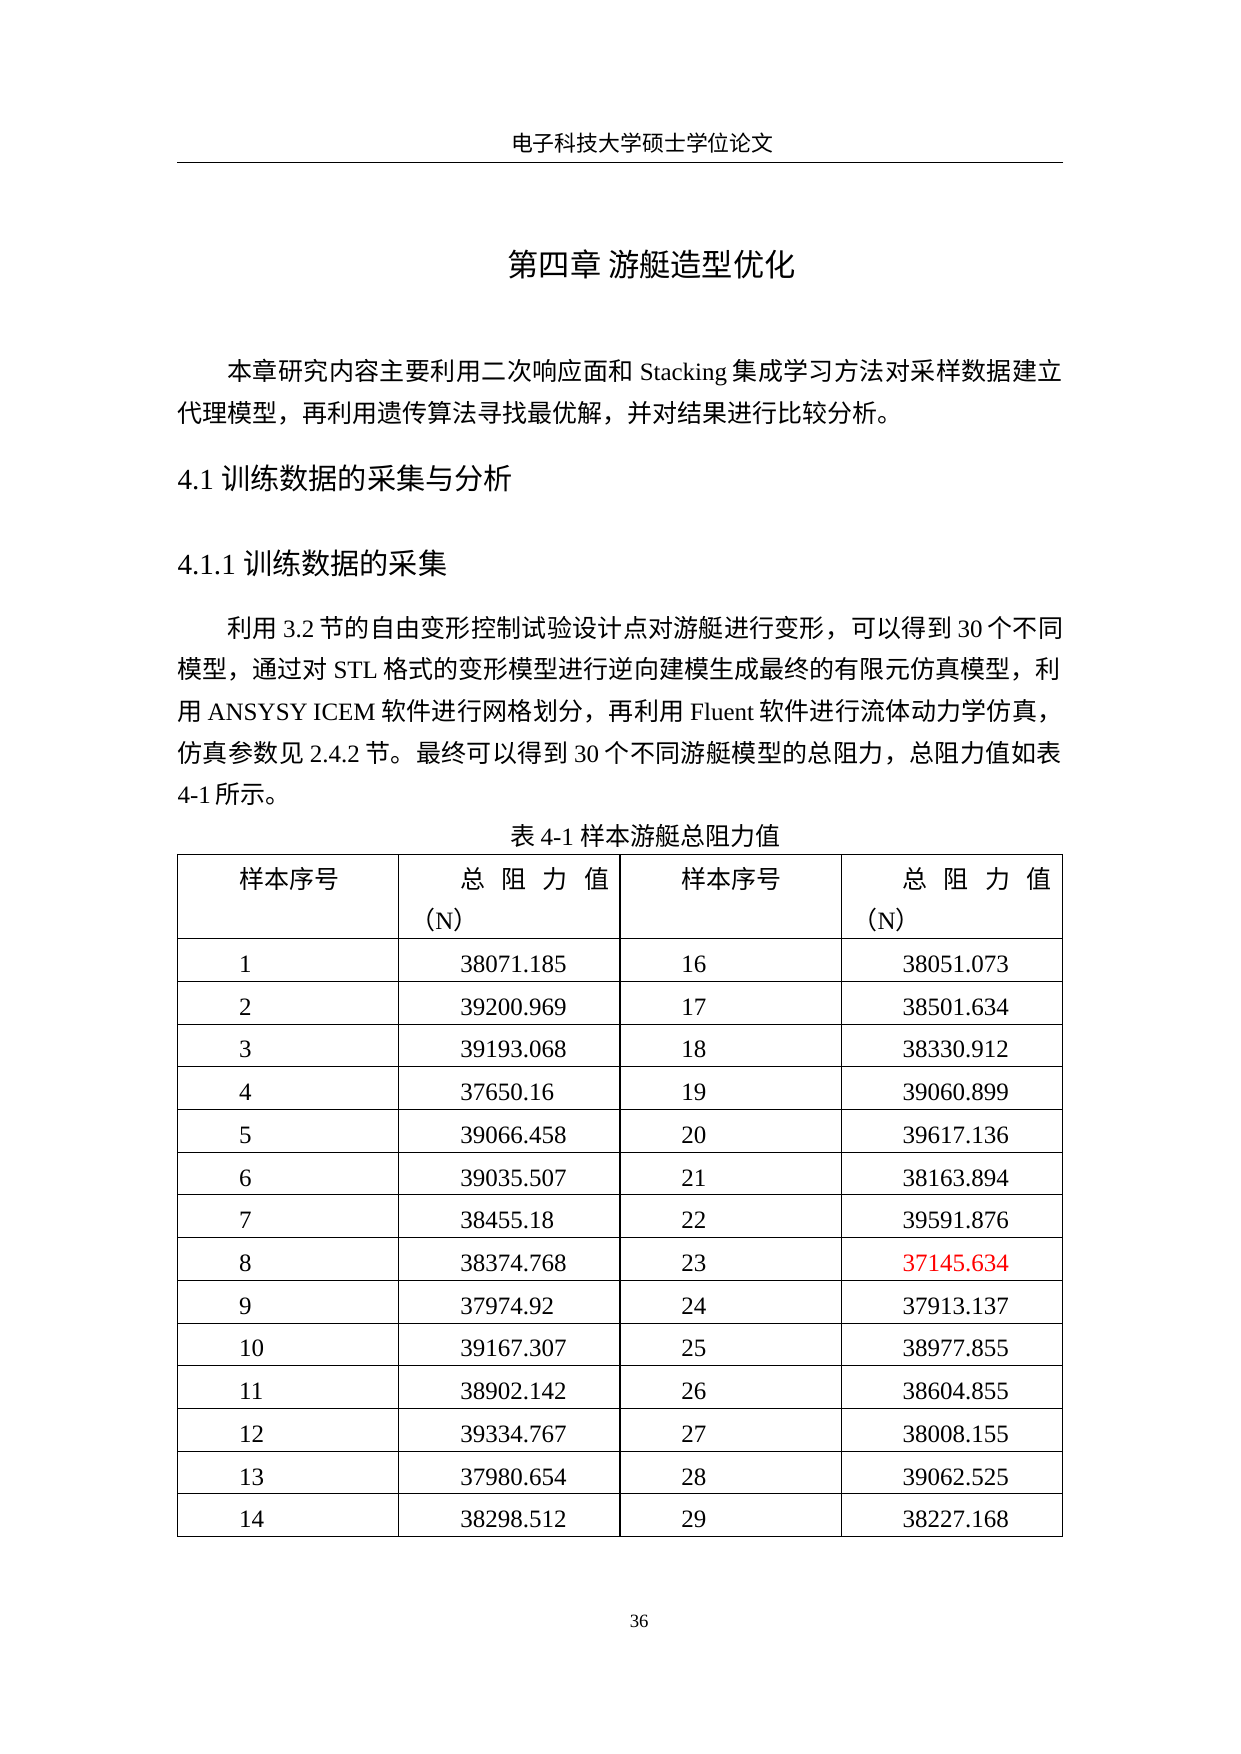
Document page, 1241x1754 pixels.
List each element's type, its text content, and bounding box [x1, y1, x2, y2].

table_cell 39193.068 [399, 1025, 619, 1066]
table_cell 38455.18 [399, 1195, 619, 1237]
table_cell 16 [621, 939, 841, 981]
text 表4-1 样本游艇总阻力值 [177, 812, 1063, 854]
text 本章研究内容主要利用二次响应面和Stacking集成学习方法对采样数据建立代理模型，再利用遗传算法寻找最优解，并对结果进行比较分析。 [177, 347, 1063, 431]
title 4.1.1 训练数据的采集 [177, 540, 1063, 583]
table_cell 38330.912 [842, 1025, 1062, 1066]
table_cell 8 [178, 1238, 398, 1280]
table_cell 9 [178, 1281, 398, 1322]
table_cell 3 [178, 1025, 398, 1066]
table_cell 39334.767 [399, 1409, 619, 1451]
table_cell 38374.768 [399, 1238, 619, 1280]
table_cell 38977.855 [842, 1324, 1062, 1365]
table_cell 39617.136 [842, 1110, 1062, 1152]
table_cell 2 [178, 982, 398, 1023]
table_cell 38008.155 [842, 1409, 1062, 1451]
text 利用3.2节的自由变形控制试验设计点对游艇进行变形，可以得到30个不同模型，通过对STL格式的变形模型进行逆向建模生成最终的有限元仿真模型，利用ANSYSY ICEM软件进行网格划分，再利用Fluent软件进行流体动力学仿真，仿真参数见2.4.2节。最终可以得到30个不同游艇模型的总阻力，总阻力值如表4-1所示。 [177, 604, 1063, 812]
table_header 样本序号 [621, 855, 841, 938]
table_cell 37145.634 [842, 1238, 1062, 1280]
table_cell 38902.142 [399, 1366, 619, 1408]
table_cell 10 [178, 1324, 398, 1365]
table_cell 38501.634 [842, 982, 1062, 1023]
table_cell 39591.876 [842, 1195, 1062, 1237]
table_cell 29 [621, 1494, 841, 1536]
table_cell 11 [178, 1366, 398, 1408]
table_cell 37650.16 [399, 1067, 619, 1109]
table_cell 38051.073 [842, 939, 1062, 981]
table_cell 38227.168 [842, 1494, 1062, 1536]
subtitle 第四章 游艇造型优化 [177, 240, 1063, 285]
table_cell 39062.525 [842, 1452, 1062, 1493]
table_header 总阻力值（N） [842, 855, 1062, 938]
table_cell 38071.185 [399, 939, 619, 981]
table_cell 28 [621, 1452, 841, 1493]
table_cell 37913.137 [842, 1281, 1062, 1322]
table_cell 17 [621, 982, 841, 1023]
table_cell 19 [621, 1067, 841, 1109]
table_cell 39167.307 [399, 1324, 619, 1365]
table_cell 22 [621, 1195, 841, 1237]
table_cell 21 [621, 1153, 841, 1194]
table_cell 37974.92 [399, 1281, 619, 1322]
table_cell 23 [621, 1238, 841, 1280]
table_cell 27 [621, 1409, 841, 1451]
table_cell 14 [178, 1494, 398, 1536]
table_header 总阻力值（N） [399, 855, 619, 938]
table_cell 26 [621, 1366, 841, 1408]
table_cell 18 [621, 1025, 841, 1066]
table_cell 39200.969 [399, 982, 619, 1023]
table_cell 5 [178, 1110, 398, 1152]
table_cell 38298.512 [399, 1494, 619, 1536]
table_cell 24 [621, 1281, 841, 1322]
table_cell 12 [178, 1409, 398, 1451]
table_cell 1 [178, 939, 398, 981]
table_header 样本序号 [178, 855, 398, 938]
table_cell 39035.507 [399, 1153, 619, 1194]
table_cell 20 [621, 1110, 841, 1152]
table_cell 25 [621, 1324, 841, 1365]
table_cell 38163.894 [842, 1153, 1062, 1194]
table_cell 37980.654 [399, 1452, 619, 1493]
subtitle 4.1 训练数据的采集与分析 [177, 456, 1063, 498]
table_cell 13 [178, 1452, 398, 1493]
table_cell 39066.458 [399, 1110, 619, 1152]
table_cell 4 [178, 1067, 398, 1109]
table_cell 6 [178, 1153, 398, 1194]
table_cell 39060.899 [842, 1067, 1062, 1109]
table_cell 38604.855 [842, 1366, 1062, 1408]
table_cell 7 [178, 1195, 398, 1237]
